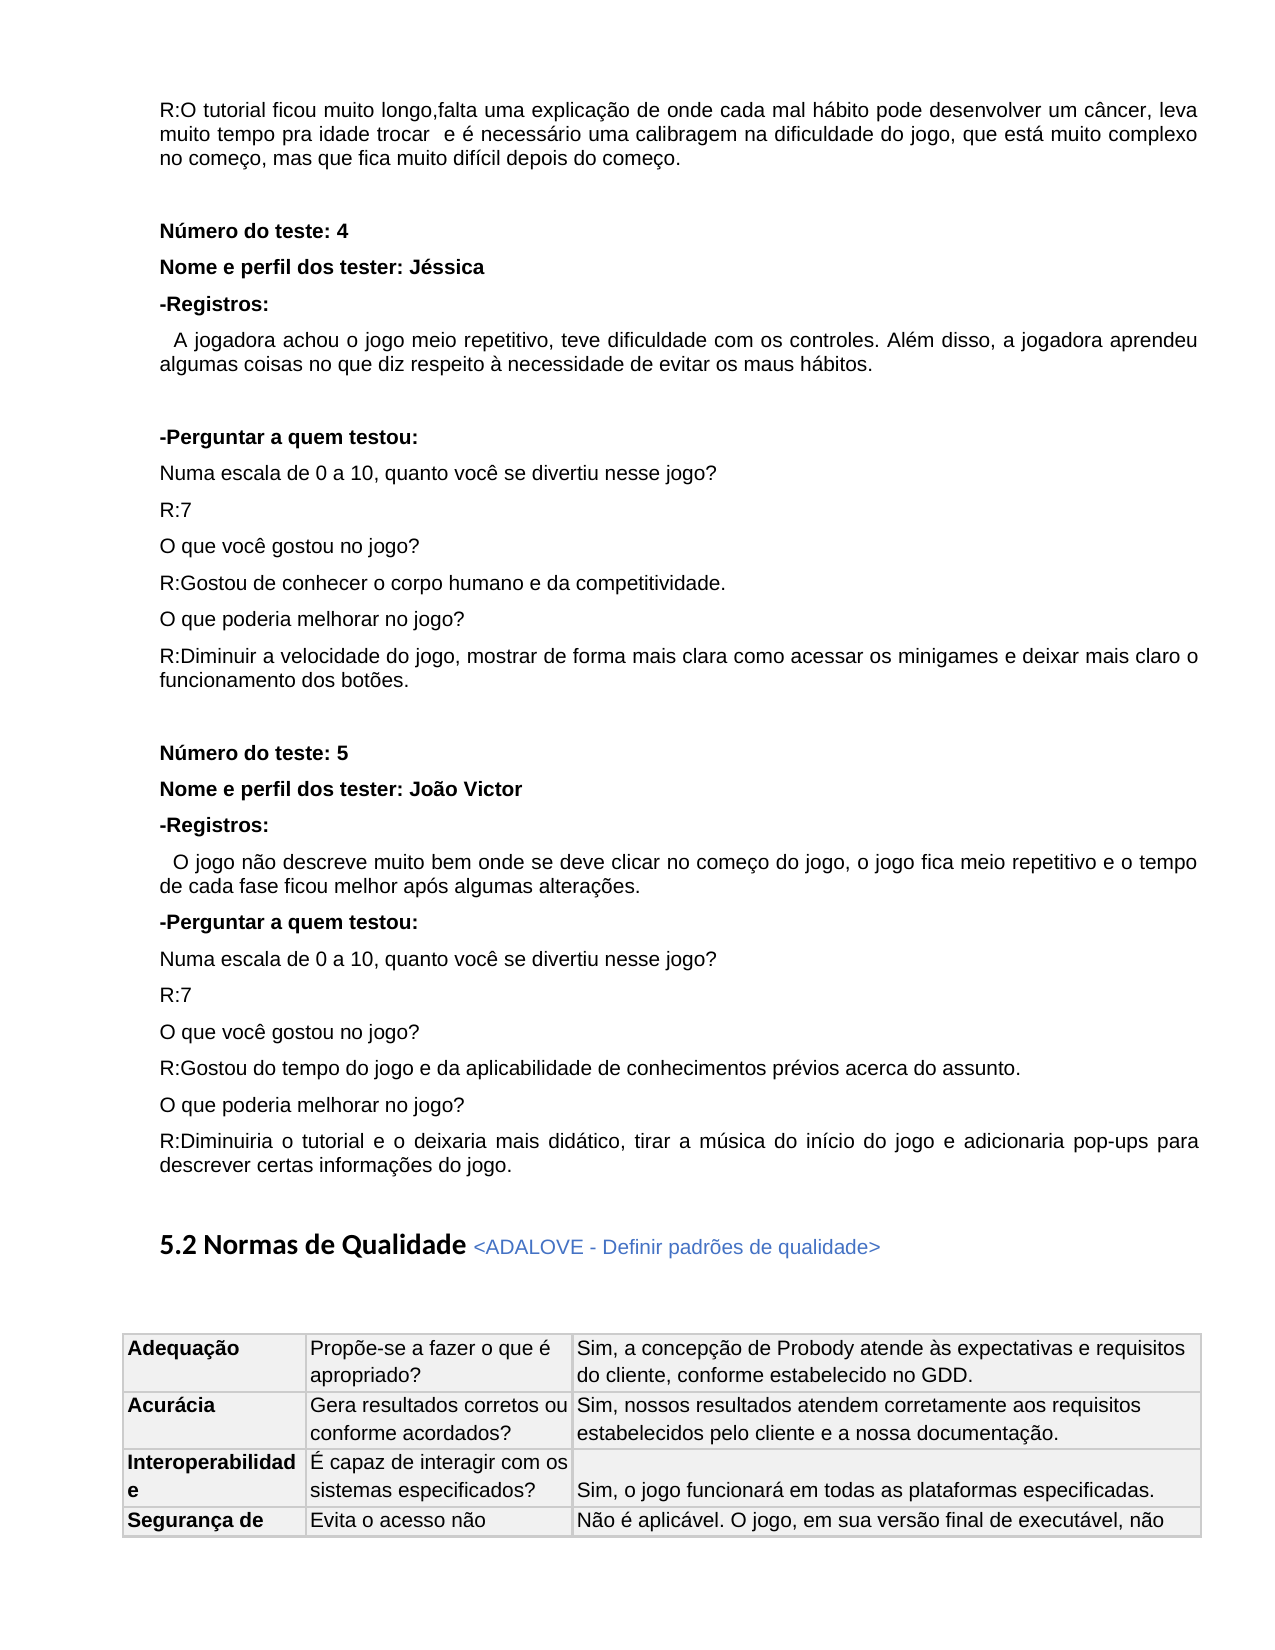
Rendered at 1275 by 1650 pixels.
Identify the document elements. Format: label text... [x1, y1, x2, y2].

table_cell Acurácia [124, 1393, 305, 1448]
text -Perguntar a quem testou: [159, 425, 1200, 449]
text -Registros: [159, 291, 1200, 315]
text O que você gostou no jogo? [159, 1019, 1200, 1043]
text R:O tutorial ficou muito longo,falta uma explicação de onde cada mal hábito pode desenvolver um câncer, leva muito tempo pra idade trocar e é necessário uma calibragem na dificuldade do jogo, que está muito complexo no começo, mas que fica muito difícil depois do começo. [159, 98, 1200, 169]
text R:Diminuir a velocidade do jogo, mostrar de forma mais clara como acessar os minigames e deixar mais claro o funcionamento dos botões. [159, 643, 1200, 691]
text R:Gostou do tempo do jogo e da aplicabilidade de conhecimentos prévios acerca do assunto. [159, 1056, 1200, 1080]
text Número do teste: 5 [159, 740, 1200, 764]
table_cell Sim, nossos resultados atendem corretamente aos requisitos estabelecidos pelo cliente e a nossa documentação. [574, 1393, 1200, 1448]
table_cell Interoperabilidade [124, 1450, 305, 1506]
text R:7 [159, 983, 1200, 1007]
table_header Adequação [124, 1335, 305, 1391]
table_header Propõe-se a fazer o que é apropriado? [307, 1335, 571, 1391]
text A jogadora achou o jogo meio repetitivo, teve dificuldade com os controles. Além disso, a jogadora aprendeu algumas coisas no que diz respeito à necessidade de evitar os maus hábitos. [159, 328, 1200, 376]
text -Perguntar a quem testou: [159, 910, 1200, 934]
text Nome e perfil dos tester: João Victor [159, 777, 1200, 801]
text Nome e perfil dos tester: Jéssica [159, 255, 1200, 279]
text O jogo não descreve muito bem onde se deve clicar no começo do jogo, o jogo fica meio repetitivo e o tempo de cada fase ficou melhor após algumas alterações. [159, 850, 1200, 898]
text O que poderia melhorar no jogo? [159, 1092, 1200, 1116]
text R:7 [159, 498, 1200, 522]
text R:Diminuiria o tutorial e o deixaria mais didático, tirar a música do início do jogo e adicionaria pop-ups para descrever certas informações do jogo. [159, 1129, 1200, 1177]
text O que você gostou no jogo? [159, 534, 1200, 558]
text Numa escala de 0 a 10, quanto você se divertiu nesse jogo? [159, 461, 1200, 485]
subtitle 5.2 Normas de Qualidade <ADALOVE - Definir padrões de qualidade> [159, 1226, 1200, 1261]
text Número do teste: 4 [159, 218, 1200, 242]
text Numa escala de 0 a 10, quanto você se divertiu nesse jogo? [159, 947, 1200, 971]
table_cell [307, 1508, 571, 1535]
table_cell Gera resultados corretos ou conforme acordados? [307, 1393, 571, 1448]
text R:Gostou de conhecer o corpo humano e da competitividade. [159, 571, 1200, 594]
table_cell É capaz de interagir com os sistemas especificados? [307, 1450, 571, 1506]
table_cell Segurança de acesso [124, 1508, 305, 1535]
table_cell Sim, o jogo funcionará em todas as plataformas especificadas. [574, 1450, 1200, 1506]
table_header Sim, a concepção de Probody atende às expectativas e requisitos do cliente, conforme estabelecido no GDD. [574, 1335, 1200, 1391]
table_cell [574, 1508, 1200, 1535]
text -Registros: [159, 813, 1200, 837]
text O que poderia melhorar no jogo? [159, 607, 1200, 631]
